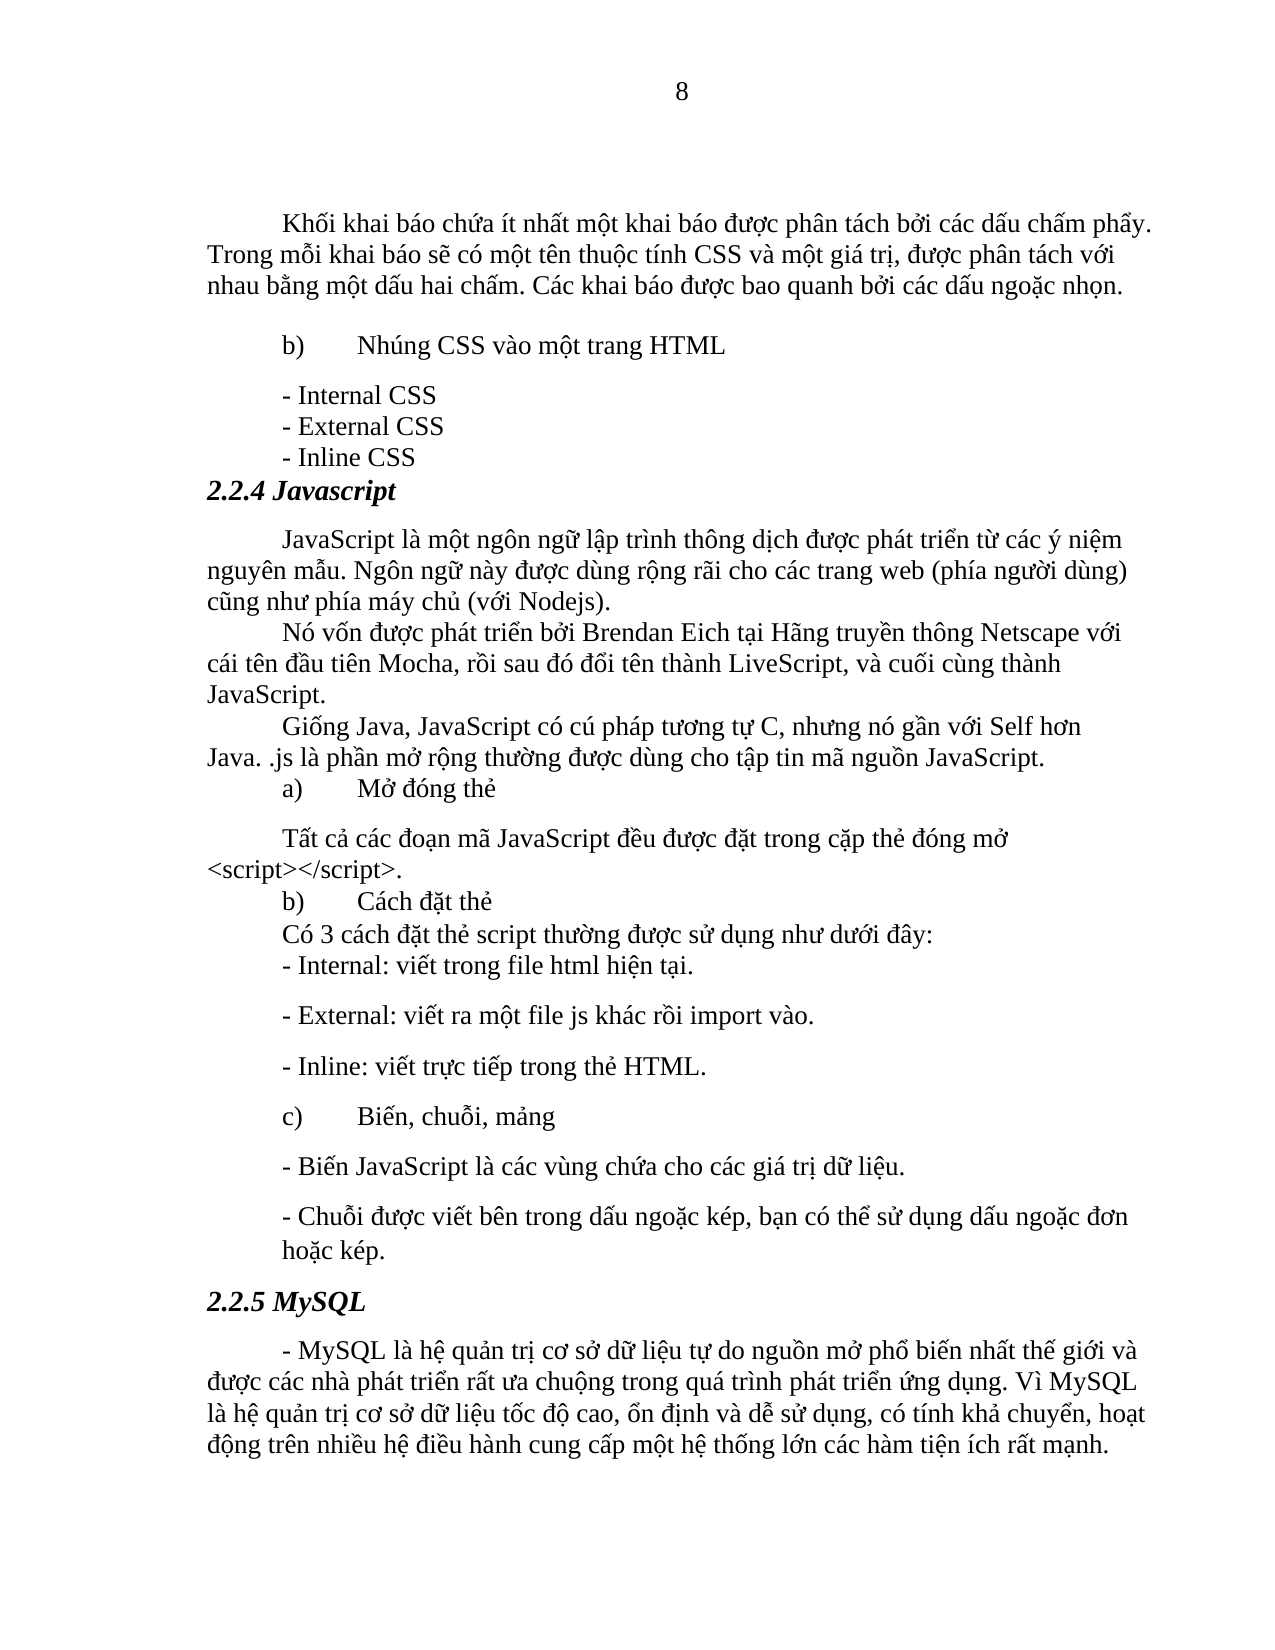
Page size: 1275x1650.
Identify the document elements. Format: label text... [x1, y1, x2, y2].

list Có 3 cách đặt thẻ script thường được sử dụng như dưới đây: [207, 918, 1157, 949]
text 2.2.5 MySQL [207, 1284, 1157, 1318]
text - Biến JavaScript là các vùng chứa cho các giá trị dữ liệu. [282, 1150, 1157, 1181]
text Tất cả các đoạn mã JavaScript đều được đặt trong cặp thẻ đóng mở <script></script>. [207, 822, 1157, 884]
text - Inline CSS [282, 441, 1157, 473]
list Nhúng CSS vào một trang HTML [207, 329, 1157, 360]
list Mở đóng thẻ [207, 772, 1157, 803]
text - Inline: viết trực tiếp trong thẻ HTML. [282, 1050, 1157, 1081]
list Nó vốn được phát triển bởi Brendan Eich tại Hãng truyền thông Netscape với cái tên đầu tiên Mocha, rồi sau đó đổi tên thành LiveScript, và cuối cùng thành JavaScript. [207, 616, 1157, 710]
list Khối khai báo chứa ít nhất một khai báo được phân tách bởi các dấu chấm phẩy. Trong mỗi khai báo sẽ có một tên thuộc tính CSS và một giá trị, được phân tách với nhau bằng một dấu hai chấm. Các khai báo được bao quanh bởi các dấu ngoặc nhọn. [207, 207, 1157, 300]
text 2.2.4 Javascript [207, 473, 1157, 506]
text - Internal CSS [282, 379, 1157, 410]
list Cách đặt thẻ [207, 884, 1157, 916]
list Giống Java, JavaScript có cú pháp tương tự C, nhưng nó gần với Self hơn Java. .js là phần mở rộng thường được dùng cho tập tin mã nguồn JavaScript. [207, 710, 1157, 772]
text - Internal: viết trong file html hiện tại. [282, 949, 1157, 980]
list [207, 1334, 1157, 1459]
list JavaScript là một ngôn ngữ lập trình thông dịch được phát triển từ các ý niệm nguyên mẫu. Ngôn ngữ này được dùng rộng rãi cho các trang web (phía người dùng) cũng như phía máy chủ (với Nodejs). [207, 523, 1157, 616]
text - Chuỗi được viết bên trong dấu ngoặc kép, bạn có thể sử dụng dấu ngoặc đơn hoặc kép. [282, 1200, 1157, 1265]
text - External CSS [282, 410, 1157, 441]
text - External: viết ra một file js khác rồi import vào. [282, 999, 1157, 1031]
list Biến, chuỗi, mảng [207, 1100, 1157, 1131]
